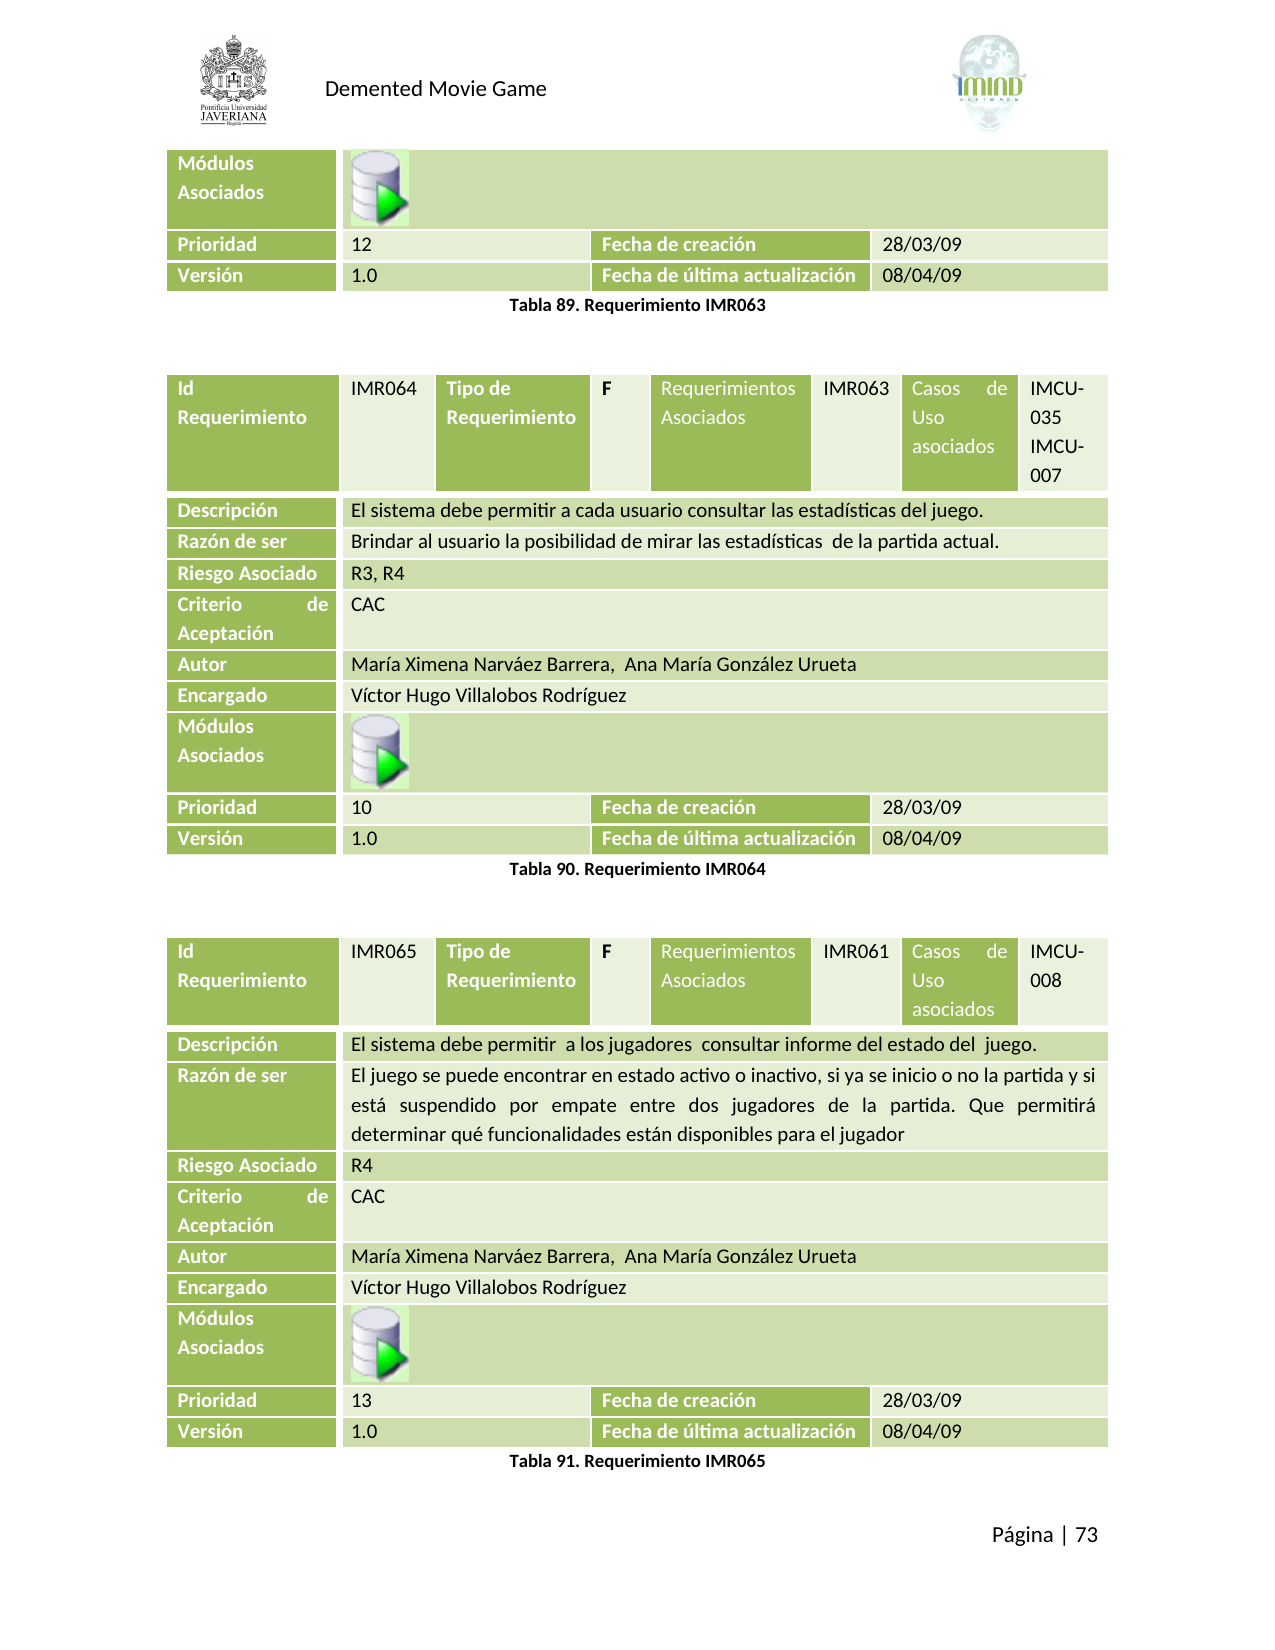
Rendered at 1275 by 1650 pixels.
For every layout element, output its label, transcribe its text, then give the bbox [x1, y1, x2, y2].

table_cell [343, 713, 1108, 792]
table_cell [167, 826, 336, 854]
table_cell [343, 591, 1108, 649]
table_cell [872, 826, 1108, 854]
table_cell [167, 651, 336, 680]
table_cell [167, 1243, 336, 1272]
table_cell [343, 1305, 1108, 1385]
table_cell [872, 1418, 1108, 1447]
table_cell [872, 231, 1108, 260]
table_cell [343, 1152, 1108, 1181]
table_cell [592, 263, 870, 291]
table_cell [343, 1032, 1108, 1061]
picture [200, 35, 267, 126]
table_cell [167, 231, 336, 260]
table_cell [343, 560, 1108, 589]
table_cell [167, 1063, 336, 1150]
picture [350, 1305, 410, 1382]
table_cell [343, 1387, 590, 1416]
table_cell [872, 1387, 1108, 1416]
text Tabla 90. Requerimiento IMR064 [177, 857, 1098, 879]
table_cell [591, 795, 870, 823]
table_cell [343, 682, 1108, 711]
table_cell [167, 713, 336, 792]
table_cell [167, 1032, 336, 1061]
picture [951, 35, 1033, 138]
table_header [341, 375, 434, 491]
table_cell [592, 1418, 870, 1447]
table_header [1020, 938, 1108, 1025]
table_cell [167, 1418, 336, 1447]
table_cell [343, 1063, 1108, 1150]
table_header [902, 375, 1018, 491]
text Tabla 91. Requerimiento IMR065 [177, 1449, 1098, 1472]
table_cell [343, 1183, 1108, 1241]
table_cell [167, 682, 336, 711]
picture [350, 149, 410, 226]
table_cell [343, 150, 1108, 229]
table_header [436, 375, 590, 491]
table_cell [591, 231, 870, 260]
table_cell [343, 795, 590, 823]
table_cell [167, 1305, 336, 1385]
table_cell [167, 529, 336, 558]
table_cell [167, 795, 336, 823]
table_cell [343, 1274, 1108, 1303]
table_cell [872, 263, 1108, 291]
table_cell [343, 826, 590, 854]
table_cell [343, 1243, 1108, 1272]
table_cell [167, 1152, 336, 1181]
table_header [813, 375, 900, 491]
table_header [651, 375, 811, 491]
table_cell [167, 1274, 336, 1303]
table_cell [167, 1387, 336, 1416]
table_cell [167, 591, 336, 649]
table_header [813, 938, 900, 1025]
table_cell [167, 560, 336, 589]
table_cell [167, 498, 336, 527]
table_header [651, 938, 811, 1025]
text Tabla 89. Requerimiento IMR063 [177, 294, 1098, 316]
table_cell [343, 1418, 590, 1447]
picture [350, 713, 410, 789]
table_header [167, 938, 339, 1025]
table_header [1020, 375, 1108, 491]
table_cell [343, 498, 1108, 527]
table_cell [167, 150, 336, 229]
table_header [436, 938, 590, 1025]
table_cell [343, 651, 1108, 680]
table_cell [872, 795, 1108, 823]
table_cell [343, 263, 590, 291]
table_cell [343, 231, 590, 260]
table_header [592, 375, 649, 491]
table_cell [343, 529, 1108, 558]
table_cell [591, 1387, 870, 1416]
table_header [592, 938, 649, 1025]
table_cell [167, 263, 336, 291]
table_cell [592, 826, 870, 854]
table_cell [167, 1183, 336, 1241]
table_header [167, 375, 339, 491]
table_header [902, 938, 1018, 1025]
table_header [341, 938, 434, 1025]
